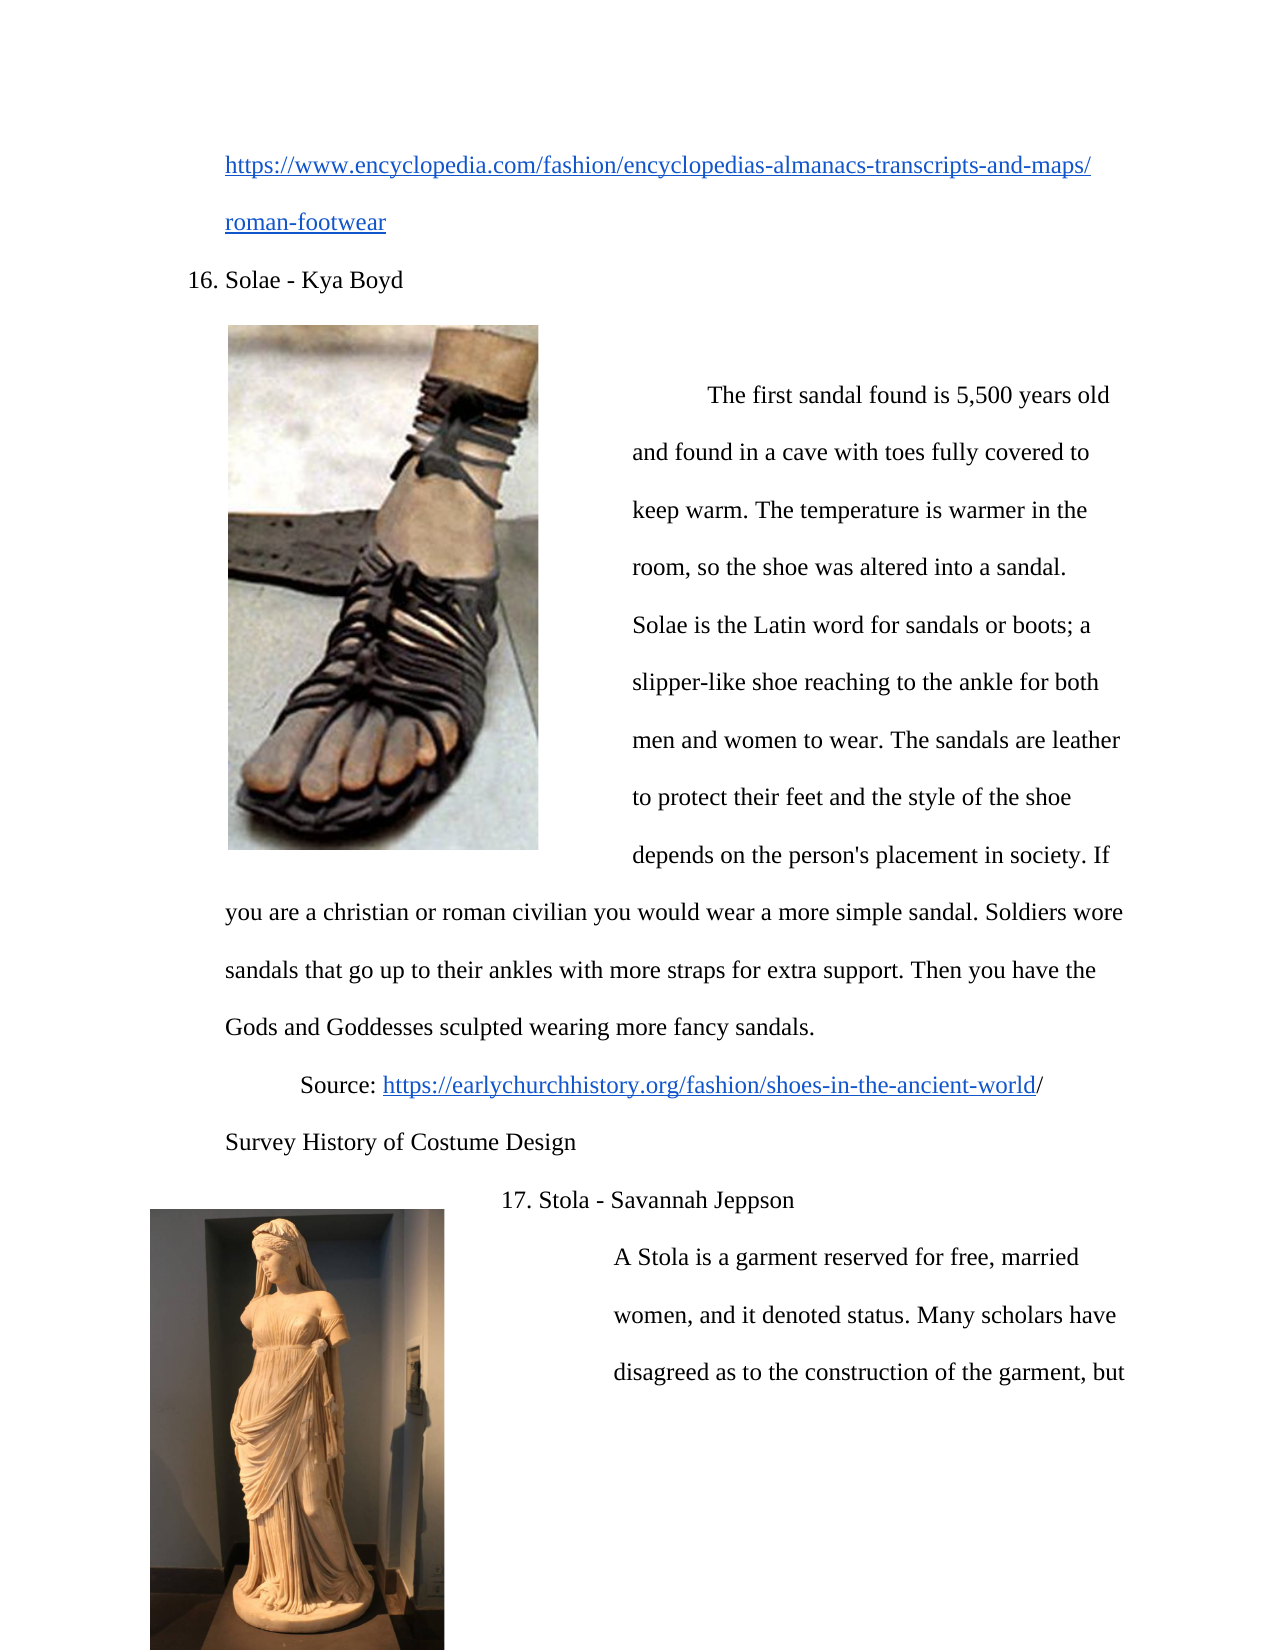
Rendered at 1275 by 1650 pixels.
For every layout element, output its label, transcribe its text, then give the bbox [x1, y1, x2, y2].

list Solae - Kya Boyd [187, 265, 1125, 294]
list Stola - Savannah Jeppson [187, 1185, 1125, 1214]
text https://www.encyclopedia.com/fashion/encyclopedias-almanacs-transcripts-and-maps/roman-footwear [225, 150, 1125, 236]
text Survey History of Costume Design [225, 1127, 1125, 1156]
text The first sandal found is 5,500 years old and found in a cave with toes fully covered to keep warm. The temperature is warmer in the room, so the shoe was altered into a sandal. Solae is the Latin word for sandals or boots; a slipper-like shoe reaching to the ankle for both men and women to wear. The sandals are leather to protect their feet and the style of the shoe depends on the person's placement in society. If you are a christian or roman civilian you would wear a more simple sandal. Soldiers wore sandals that go up to their ankles with more straps for extra support. Then you have the Gods and Goddesses sculpted wearing more fancy sandals. [225, 380, 1125, 1041]
picture [150, 1209, 445, 1650]
text Source: https://earlychurchhistory.org/fashion/shoes-in-the-ancient-world/ [225, 1070, 1125, 1099]
picture [228, 325, 539, 850]
